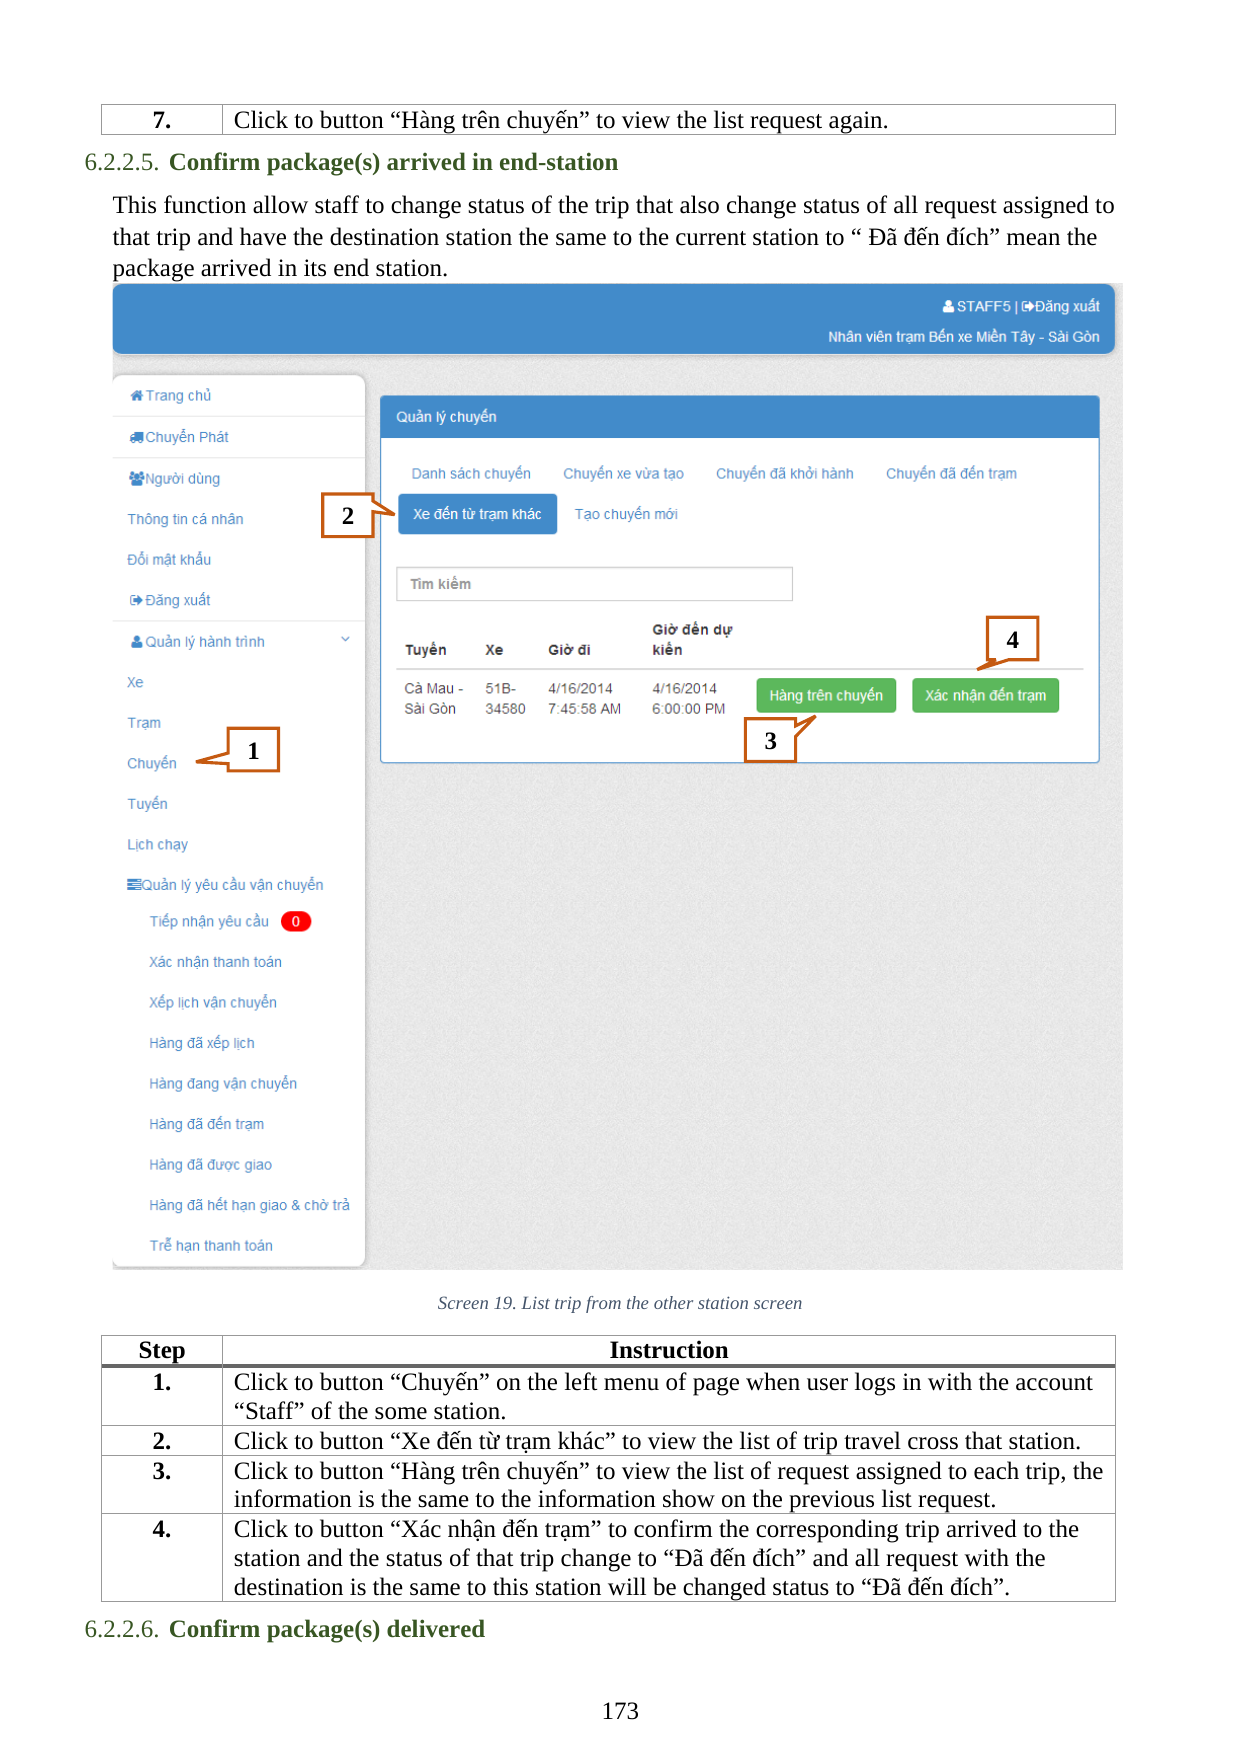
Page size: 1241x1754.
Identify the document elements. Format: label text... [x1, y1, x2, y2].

subtitle Confirm package(s) arrived in end-station [159, 147, 1128, 176]
text This function allow staff to change status of the trip that also change status of all request assigned to that trip and have the destination station the same to the current station to “ Đã đến đích” mean the package arrived in its end station. [112, 191, 1128, 283]
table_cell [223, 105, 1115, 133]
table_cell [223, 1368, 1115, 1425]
subtitle Confirm package(s) delivered [159, 1614, 1128, 1643]
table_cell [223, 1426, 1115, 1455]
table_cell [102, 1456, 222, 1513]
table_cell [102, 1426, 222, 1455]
picture [112, 283, 1128, 1274]
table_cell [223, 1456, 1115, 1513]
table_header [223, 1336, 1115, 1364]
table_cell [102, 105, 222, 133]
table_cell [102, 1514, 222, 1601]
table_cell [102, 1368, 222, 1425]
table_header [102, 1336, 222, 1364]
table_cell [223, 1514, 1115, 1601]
